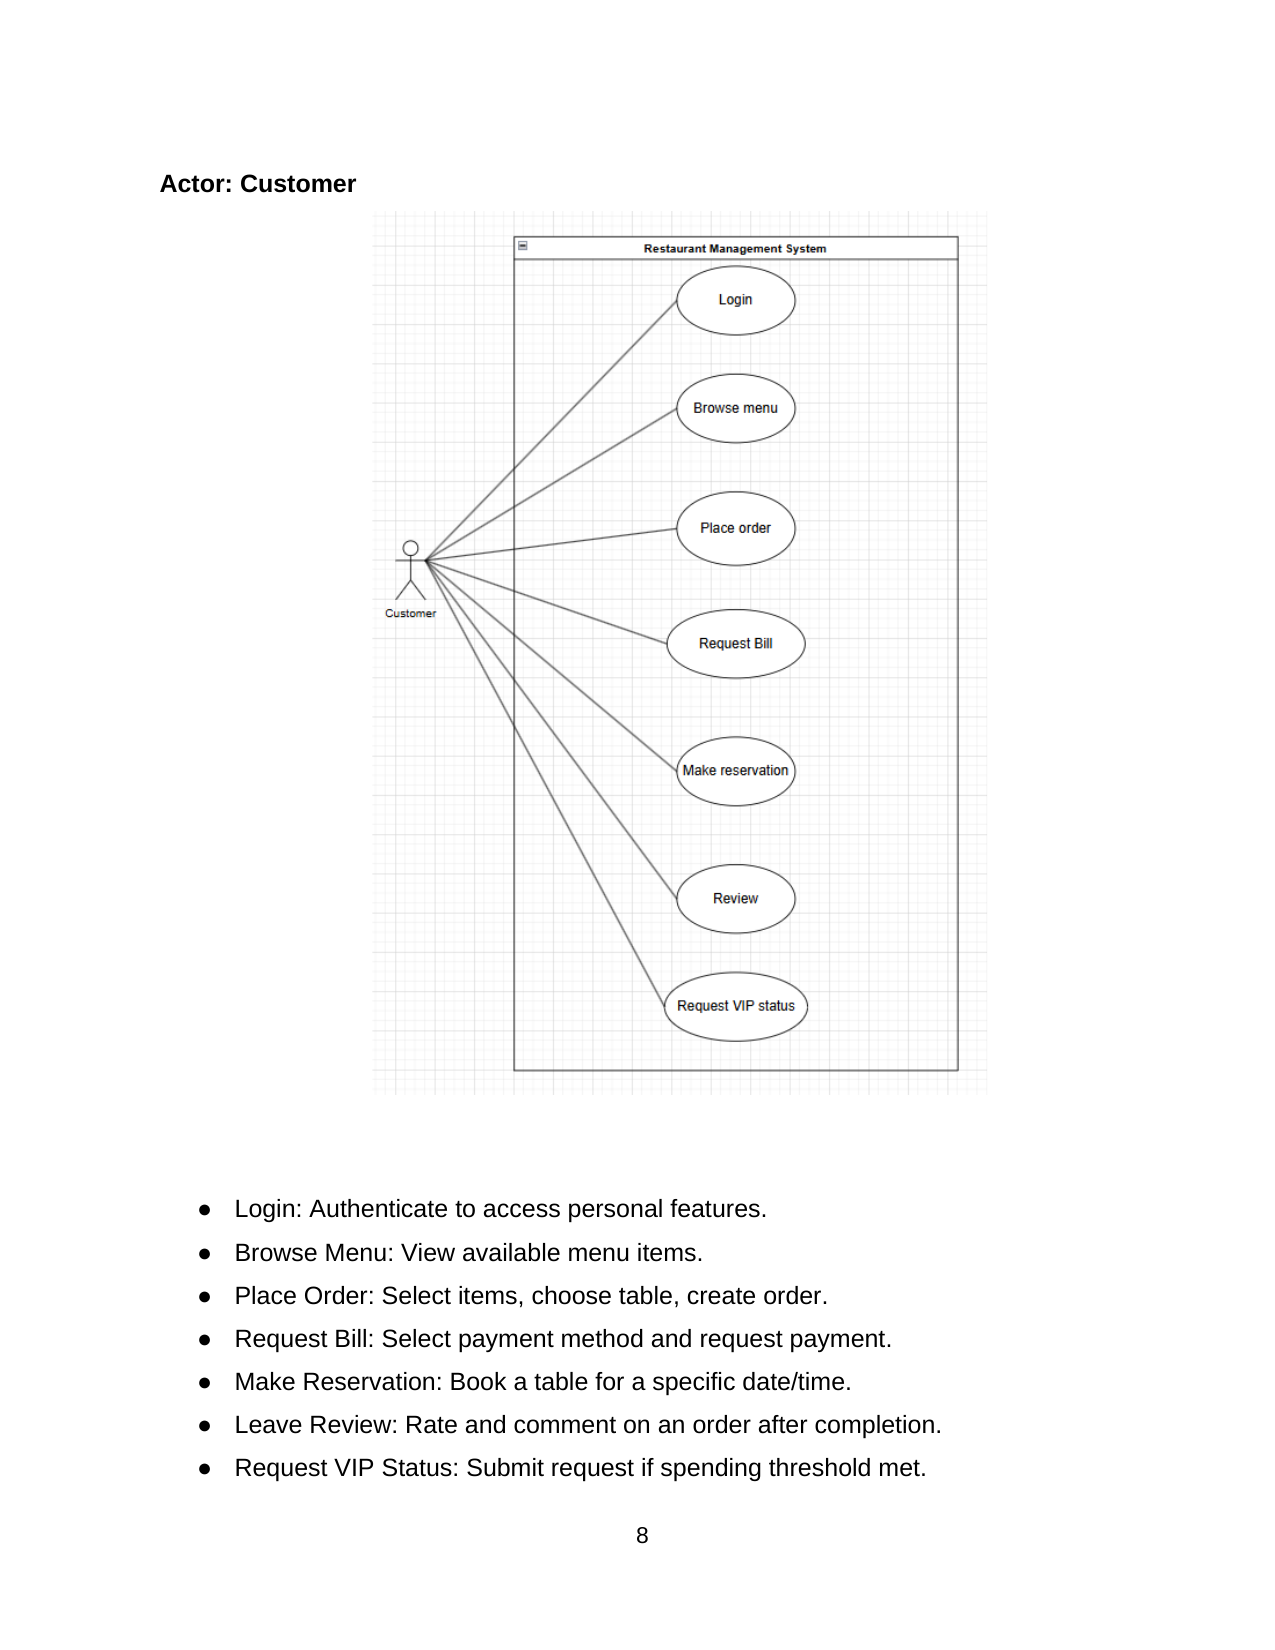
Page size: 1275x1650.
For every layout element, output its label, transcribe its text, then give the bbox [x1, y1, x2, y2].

list Request VIP Status: Submit request if spending threshold met. [197, 1453, 1125, 1482]
list Place Order: Select items, choose table, create order. [197, 1281, 1125, 1309]
list Browse Menu: View available menu items. [197, 1237, 1125, 1266]
list Leave Review: Rate and comment on an order after completion. [197, 1410, 1125, 1439]
list Login: Authenticate to access personal features. [197, 1194, 1125, 1223]
picture [372, 211, 988, 1095]
list Make Reservation: Book a table for a specific date/time. [197, 1367, 1125, 1396]
list Request Bill: Select payment method and request payment. [197, 1324, 1125, 1352]
text Actor: Customer [159, 169, 1125, 197]
